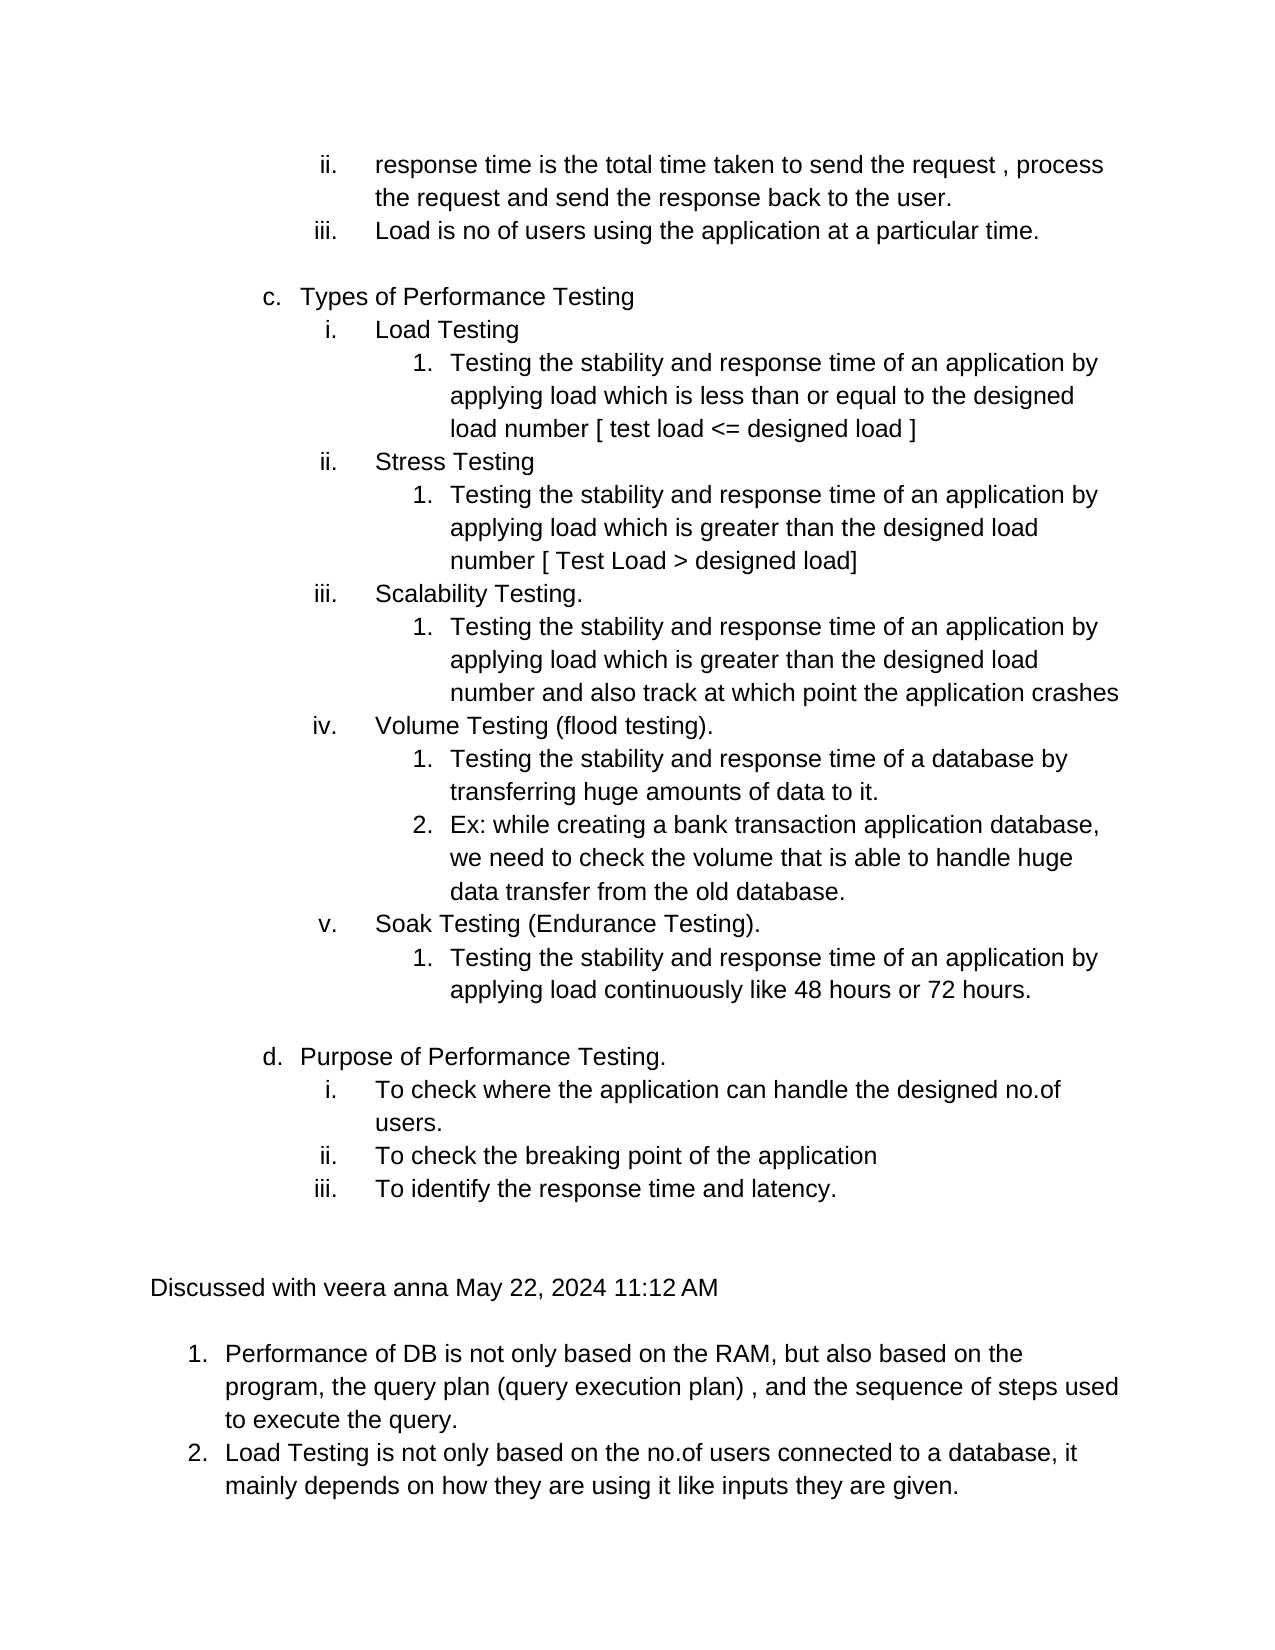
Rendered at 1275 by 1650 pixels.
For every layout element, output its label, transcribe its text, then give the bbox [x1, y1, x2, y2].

list To check where the application can handle the designed no.of users. [337, 1074, 1125, 1136]
list To identify the response time and latency. [337, 1174, 1125, 1202]
list Load Testing [337, 315, 1125, 344]
list Volume Testing (flood testing). [337, 711, 1125, 740]
list Types of Performance Testing [262, 282, 1125, 311]
list Testing the stability and response time of an application by applying load which is less than or equal to the designed load number [ test load <= designed load ] [412, 348, 1125, 443]
list Testing the stability and response time of an application by applying load which is greater than the designed load number and also track at which point the application crashes [412, 612, 1125, 707]
list Testing the stability and response time of an application by applying load continuously like 48 hours or 72 hours. [412, 942, 1125, 1004]
list Testing the stability and response time of a database by transferring huge amounts of data to it. [412, 744, 1125, 806]
list response time is the total time taken to send the request , process the request and send the response back to the user. [337, 150, 1125, 212]
list Load is no of users using the application at a particular time. [337, 216, 1125, 245]
list Scalability Testing. [337, 579, 1125, 608]
list Testing the stability and response time of an application by applying load which is greater than the designed load number [ Test Load > designed load] [412, 480, 1125, 575]
list Stress Testing [337, 447, 1125, 476]
list Ex: while creating a bank transaction application database, we need to check the volume that is able to handle huge data transfer from the old database. [412, 810, 1125, 905]
list To check the breaking point of the application [337, 1141, 1125, 1169]
list Purpose of Performance Testing. [262, 1042, 1125, 1070]
list Performance of DB is not only based on the RAM, but also based on the program, the query plan (query execution plan) , and the sequence of steps used to execute the query. [187, 1339, 1125, 1433]
text Discussed with veera anna May 22, 2024 11:12 AM [150, 1273, 1125, 1301]
list Load Testing is not only based on the no.of users connected to a database, it mainly depends on how they are using it like inputs they are given. [187, 1438, 1125, 1499]
list Soak Testing (Endurance Testing). [337, 909, 1125, 938]
